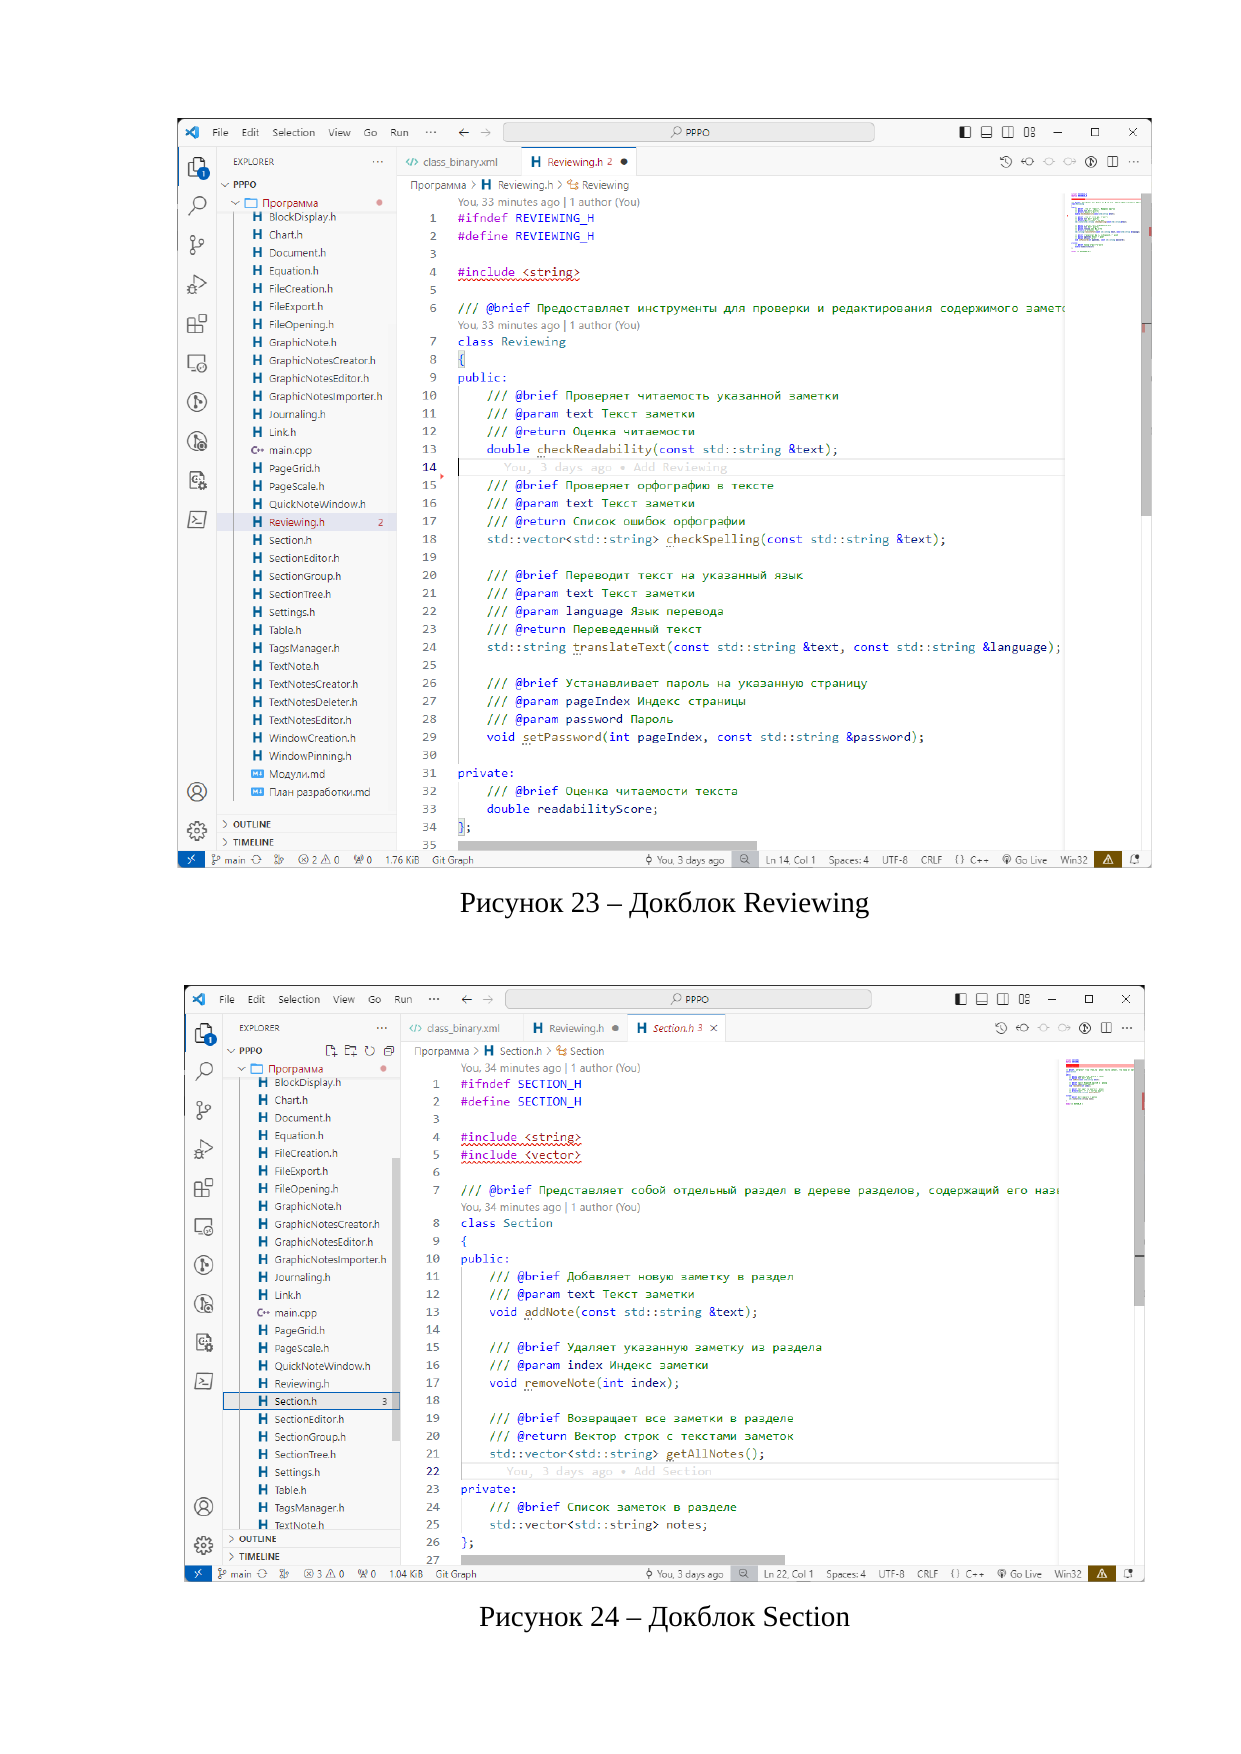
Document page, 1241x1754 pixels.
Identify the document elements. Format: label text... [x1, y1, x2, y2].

text Рисунок 24 – Докблок Section [177, 1599, 1152, 1632]
text Рисунок 23 – Докблок Reviewing [177, 885, 1152, 918]
picture [177, 118, 1152, 868]
picture [184, 985, 1145, 1582]
